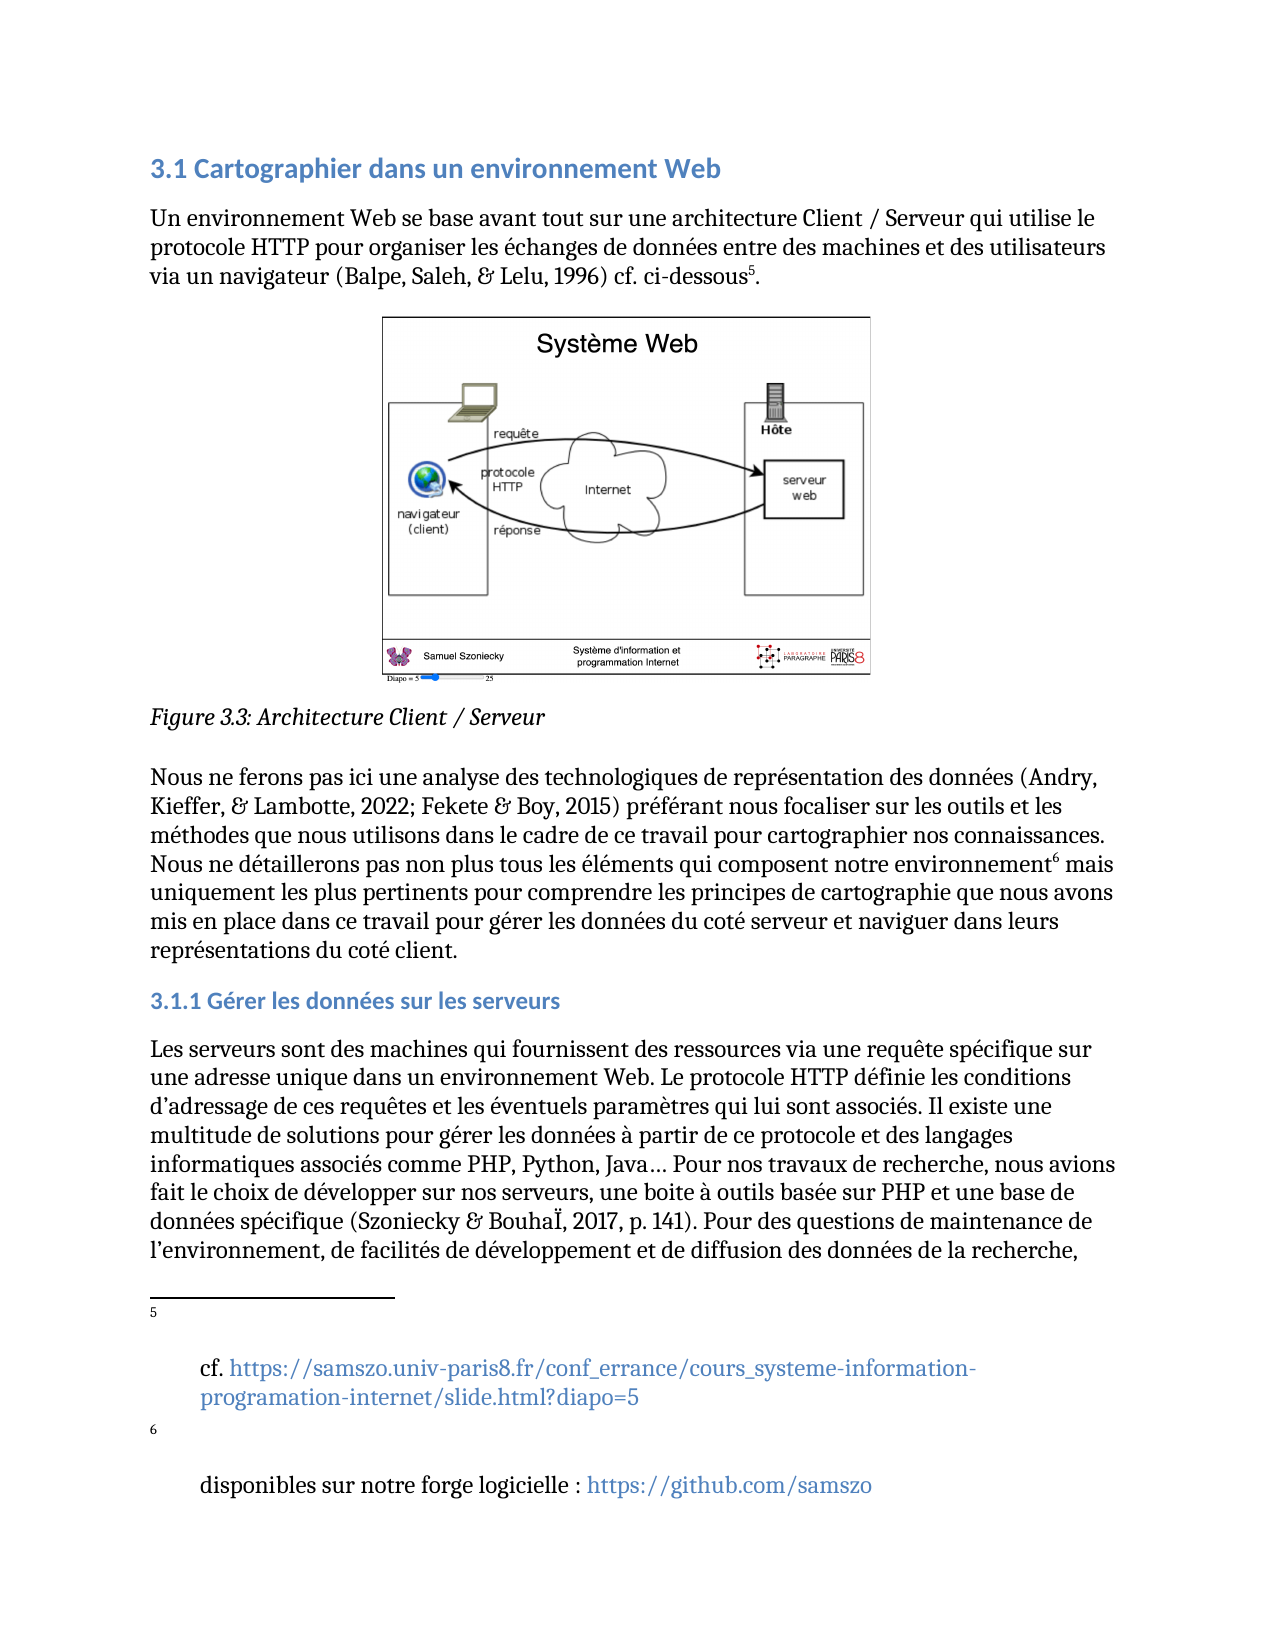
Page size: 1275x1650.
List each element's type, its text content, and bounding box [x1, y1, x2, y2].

table_header Figure 3.3: Architecture Client / Serveur [139, 309, 1114, 744]
text Un environnement Web se base avant tout sur une architecture Client / Serveur qui utilise le protocole HTTP pour organiser les échanges de données entre des machines et des utilisateurs via un navigateur (Balpe, Saleh, & Lelu, 1996) cf. ci-dessous. [150, 204, 1125, 291]
text Nous ne ferons pas ici une analyse des technologiques de représentation des données (Andry, Kieffer, & Lambotte, 2022; Fekete & Boy, 2015) préférant nous focaliser sur les outils et les méthodes que nous utilisons dans le cadre de ce travail pour cartographier nos connaissances. Nous ne détaillerons pas non plus tous les éléments qui composent notre environnement mais uniquement les plus pertinents pour comprendre les principes de cartographie que nous avons mis en place dans ce travail pour gérer les données du coté serveur et naviguer dans leurs représentations du coté client. [150, 763, 1125, 964]
subtitle 3.1 Cartographier dans un environnement Web [150, 150, 1125, 186]
subtitle 3.1.1 Gérer les données sur les serveurs [150, 985, 1125, 1016]
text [150, 1034, 1125, 1264]
picture [382, 313, 871, 683]
